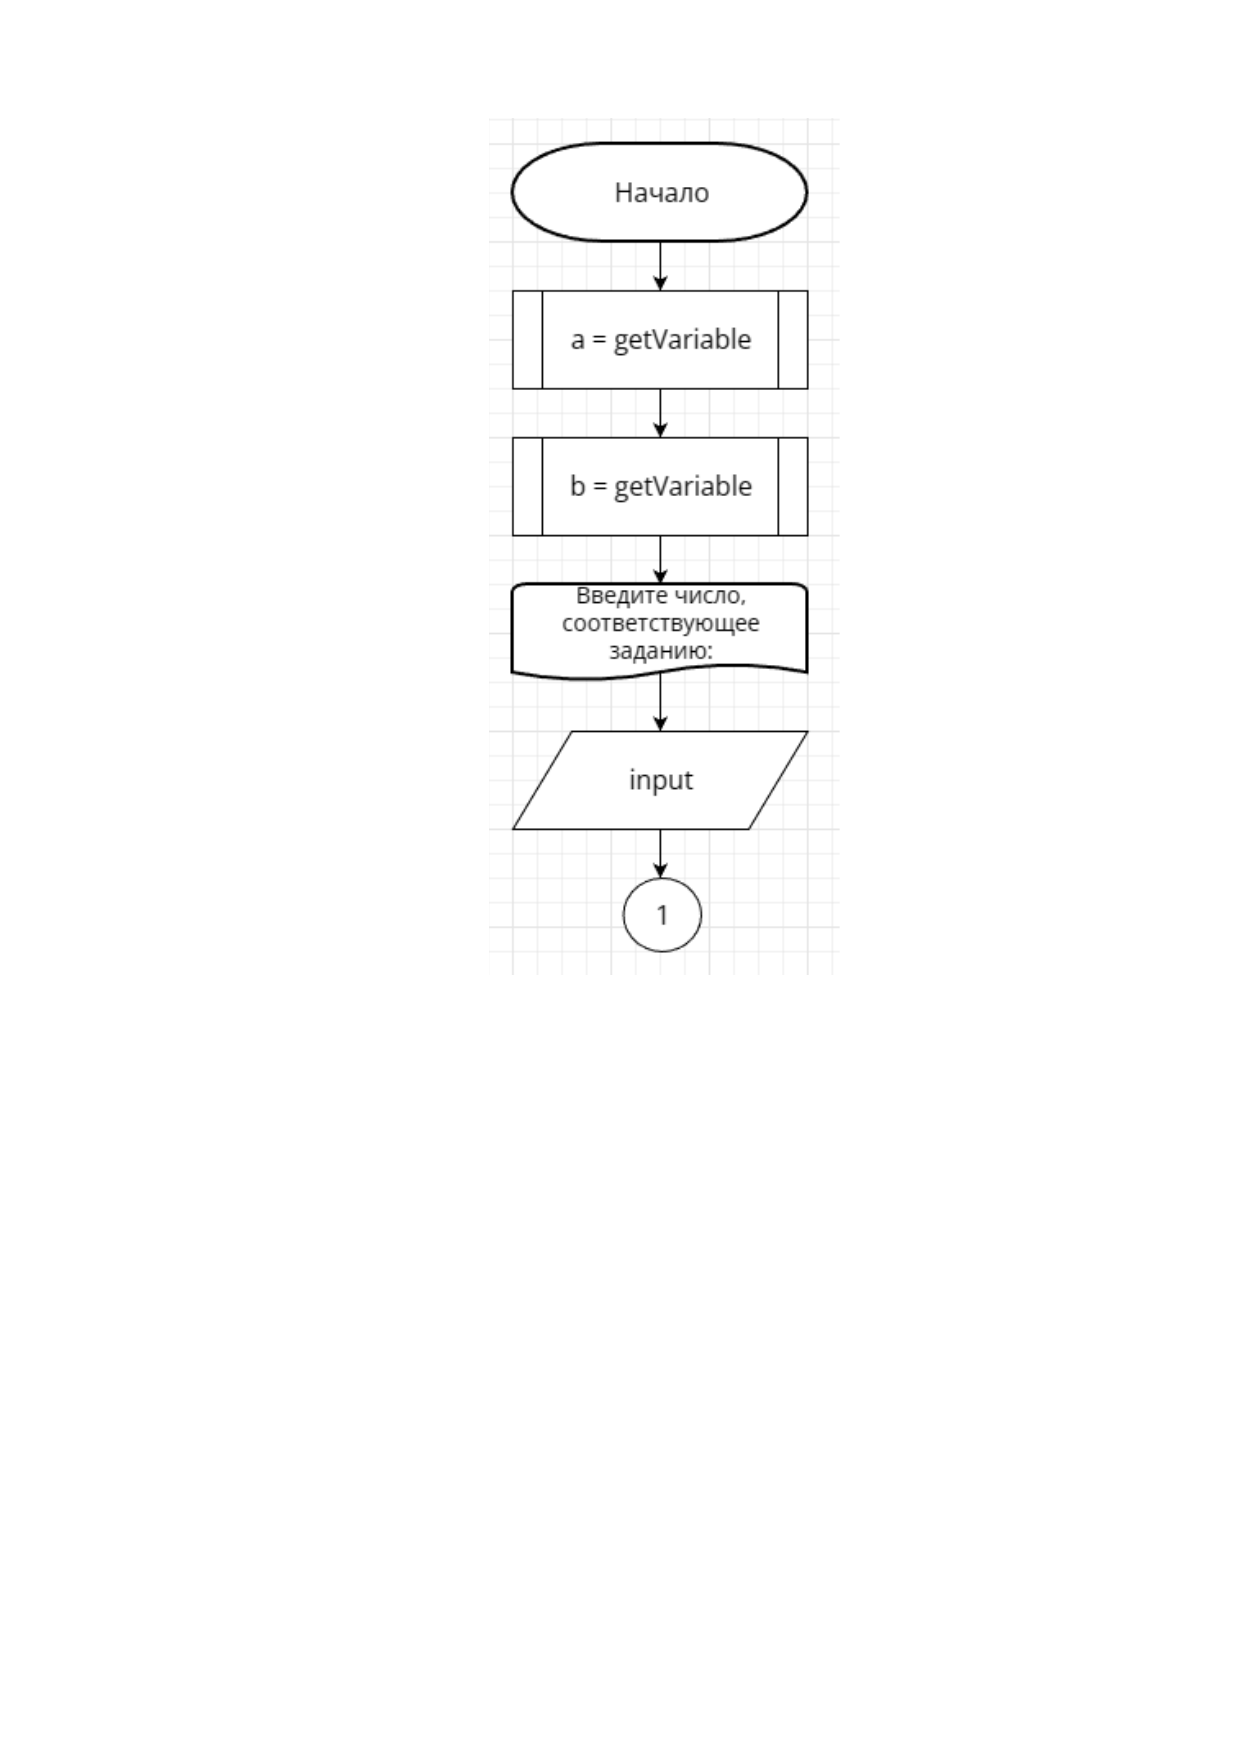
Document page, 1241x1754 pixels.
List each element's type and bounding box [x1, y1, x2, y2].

picture [489, 118, 840, 975]
